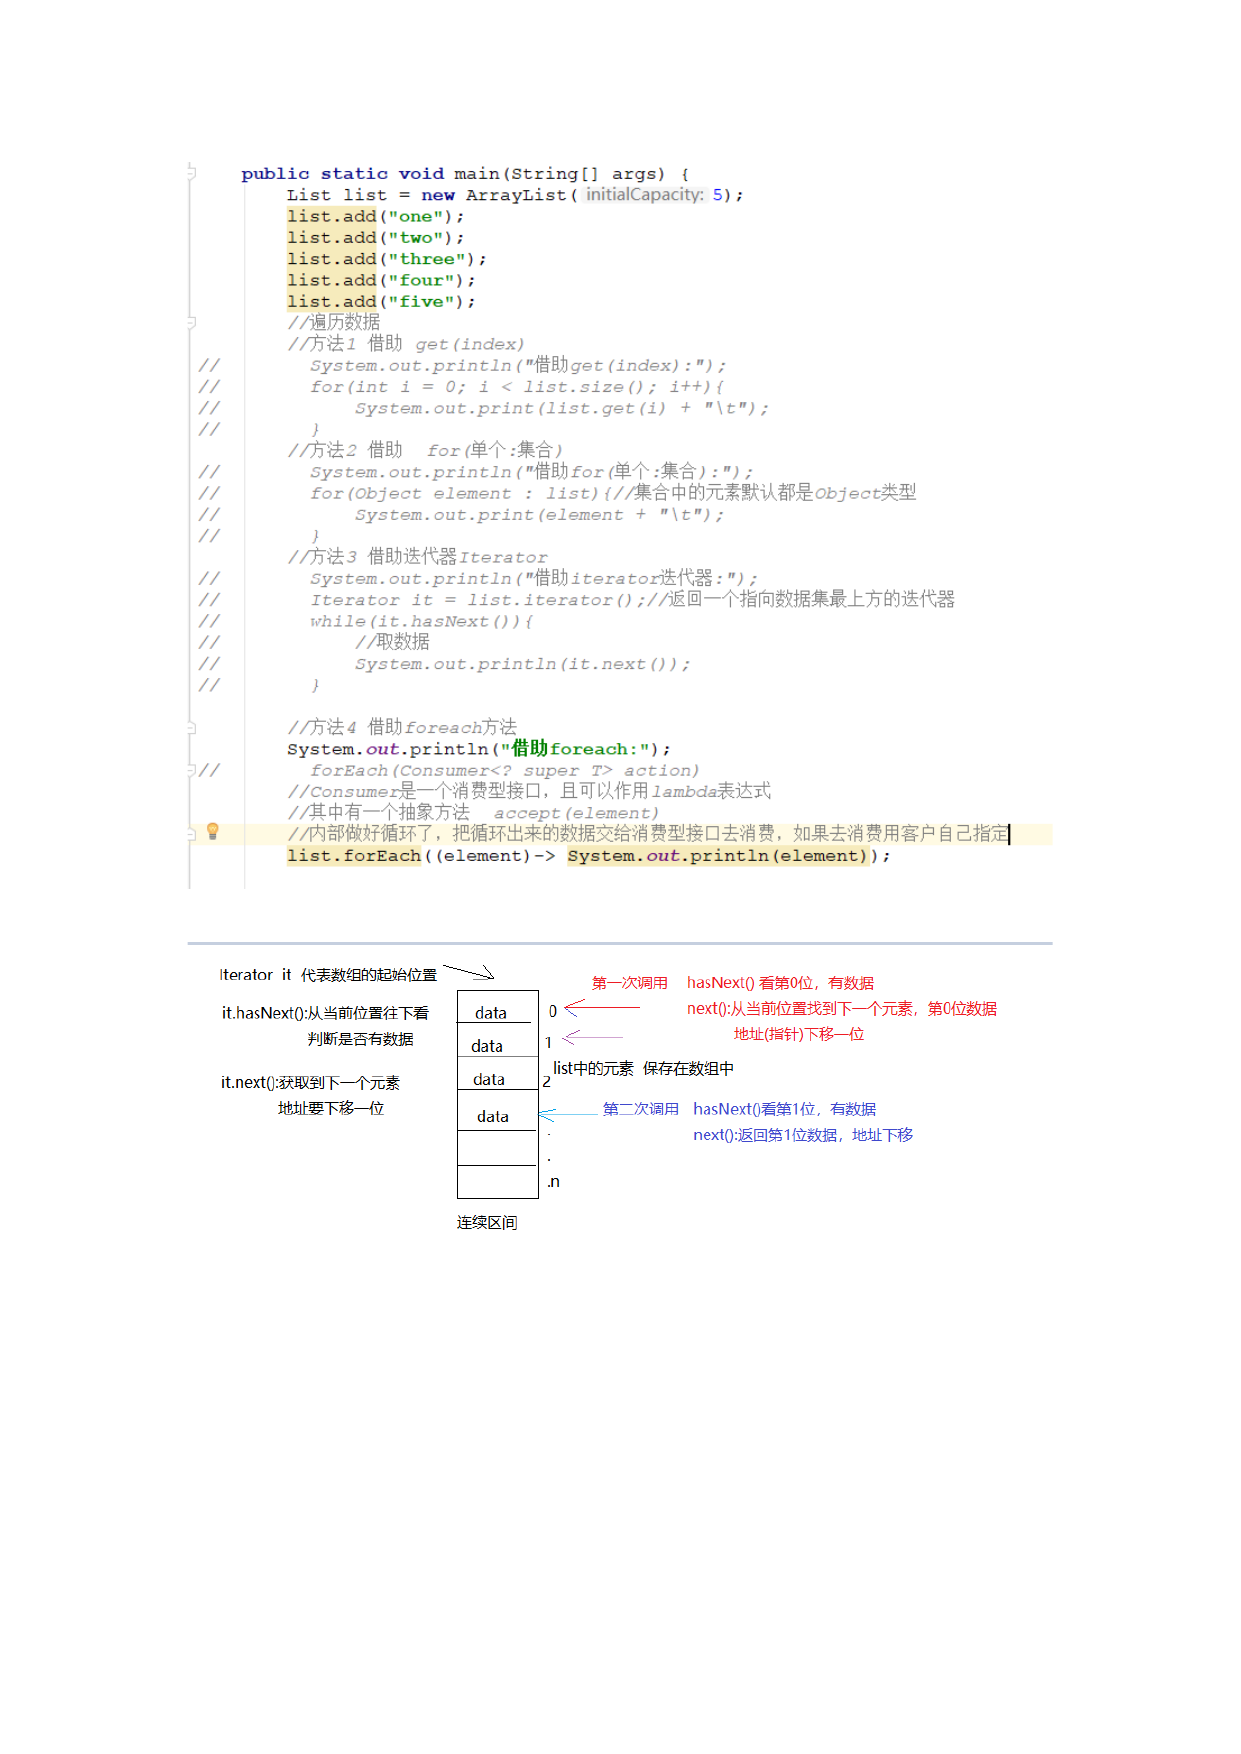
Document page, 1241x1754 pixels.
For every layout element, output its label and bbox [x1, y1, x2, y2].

picture [187, 162, 1053, 889]
picture [187, 942, 1053, 1250]
